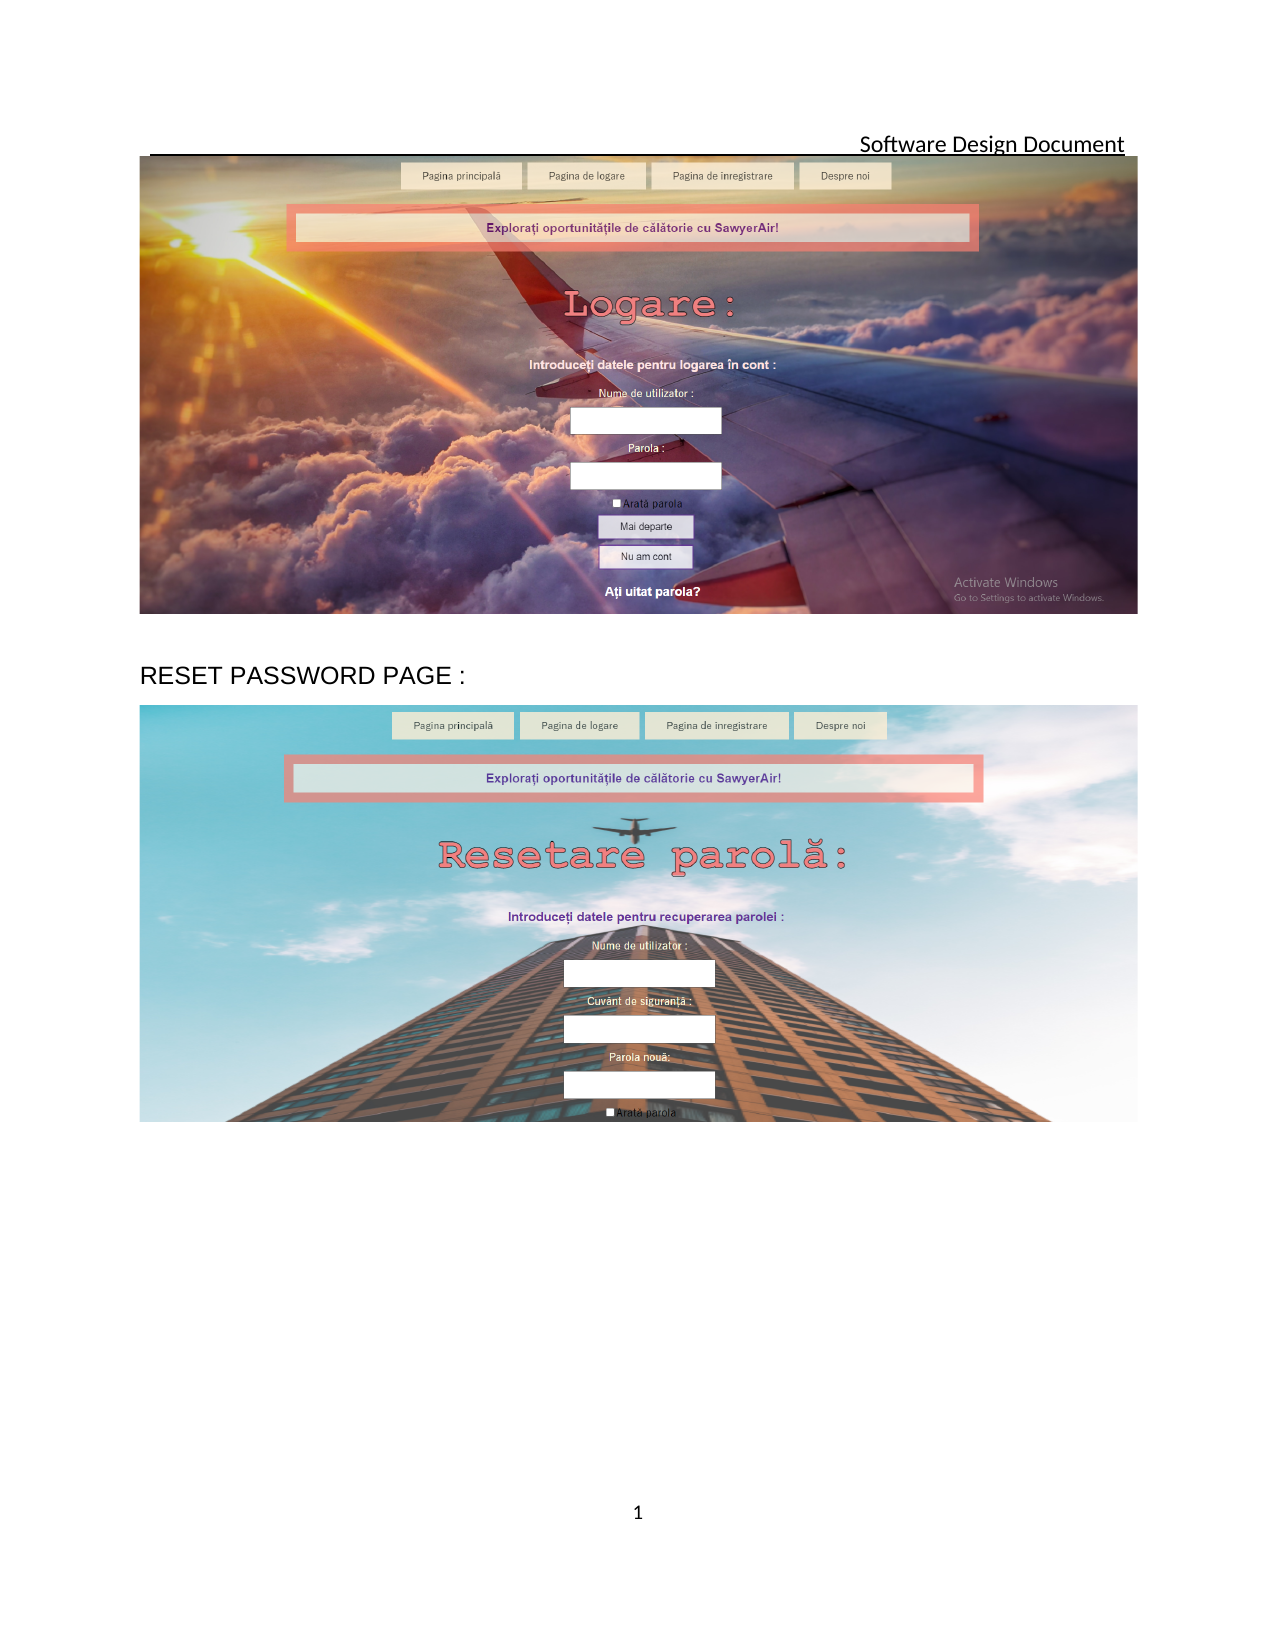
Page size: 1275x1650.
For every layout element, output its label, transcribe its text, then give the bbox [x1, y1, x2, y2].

picture [139, 156, 1138, 614]
picture [139, 705, 1138, 1122]
text RESET PASSWORD PAGE : [139, 629, 1137, 690]
